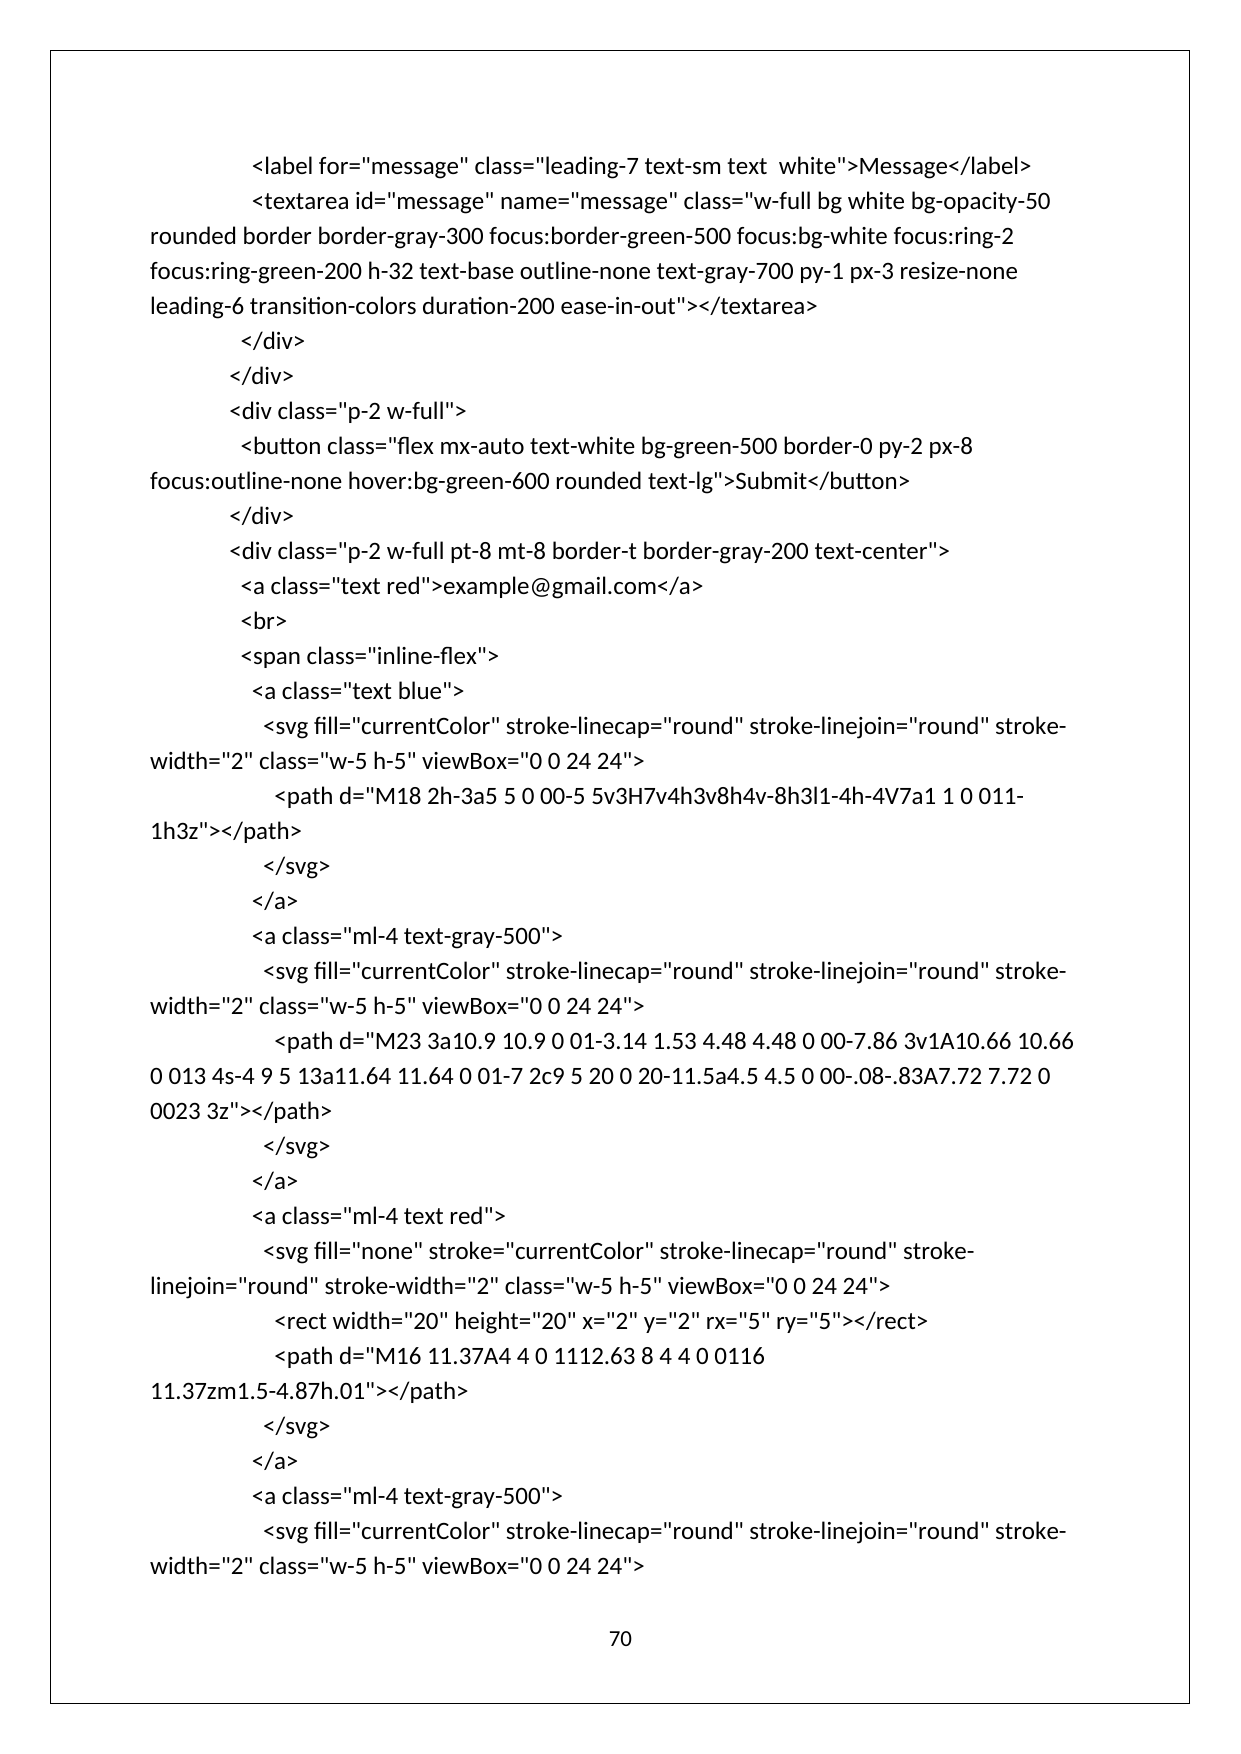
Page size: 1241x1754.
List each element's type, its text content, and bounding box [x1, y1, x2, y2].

text <div class="p-2 w-full"> [150, 395, 1090, 426]
text <a class="ml-4 text red"> [150, 1200, 1090, 1231]
text </svg> [150, 850, 1090, 881]
text <span class="inline-flex"> [150, 640, 1090, 671]
text <br> [150, 605, 1090, 636]
text </a> [150, 1445, 1090, 1476]
text <path d="M18 2h-3a5 5 0 00-5 5v3H7v4h3v8h4v-8h3l1-4h-4V7a1 1 0 011-1h3z"></path> [150, 780, 1090, 846]
text <path d="M16 11.37A4 4 0 1112.63 8 4 4 0 0116 11.37zm1.5-4.87h.01"></path> [150, 1340, 1090, 1406]
text <rect width="20" height="20" x="2" y="2" rx="5" ry="5"></rect> [150, 1305, 1090, 1336]
text <a class="text red">example@gmail.com</a> [150, 570, 1090, 601]
text <svg fill="currentColor" stroke-linecap="round" stroke-linejoin="round" stroke-width="2" class="w-5 h-5" viewBox="0 0 24 24"> [150, 710, 1090, 776]
text <div class="p-2 w-full pt-8 mt-8 border-t border-gray-200 text-center"> [150, 535, 1090, 566]
text <a class="text blue"> [150, 675, 1090, 706]
text <a class="ml-4 text-gray-500"> [150, 1480, 1090, 1511]
text </div> [150, 500, 1090, 531]
text <path d="M23 3a10.9 10.9 0 01-3.14 1.53 4.48 4.48 0 00-7.86 3v1A10.66 10.66 0 013 4s-4 9 5 13a11.64 11.64 0 01-7 2c9 5 20 0 20-11.5a4.5 4.5 0 00-.08-.83A7.72 7.72 0 0023 3z"></path> [150, 1025, 1090, 1126]
text </div> [150, 325, 1090, 356]
text </a> [150, 885, 1090, 916]
text <label for="message" class="leading-7 text-sm text white">Message</label> [150, 150, 1090, 181]
text <svg fill="currentColor" stroke-linecap="round" stroke-linejoin="round" stroke-width="2" class="w-5 h-5" viewBox="0 0 24 24"> [150, 955, 1090, 1021]
text <svg fill="none" stroke="currentColor" stroke-linecap="round" stroke-linejoin="round" stroke-width="2" class="w-5 h-5" viewBox="0 0 24 24"> [150, 1235, 1090, 1301]
text </svg> [150, 1410, 1090, 1441]
text <svg fill="currentColor" stroke-linecap="round" stroke-linejoin="round" stroke-width="2" class="w-5 h-5" viewBox="0 0 24 24"> [150, 1515, 1090, 1581]
text <a class="ml-4 text-gray-500"> [150, 920, 1090, 951]
text </a> [150, 1165, 1090, 1196]
text </svg> [150, 1130, 1090, 1161]
text <textarea id="message" name="message" class="w-full bg white bg-opacity-50 rounded border border-gray-300 focus:border-green-500 focus:bg-white focus:ring-2 focus:ring-green-200 h-32 text-base outline-none text-gray-700 py-1 px-3 resize-none leading-6 transition-colors duration-200 ease-in-out"></textarea> [150, 185, 1090, 321]
text </div> [150, 360, 1090, 391]
text <button class="flex mx-auto text-white bg-green-500 border-0 py-2 px-8 focus:outline-none hover:bg-green-600 rounded text-lg">Submit</button> [150, 430, 1090, 496]
